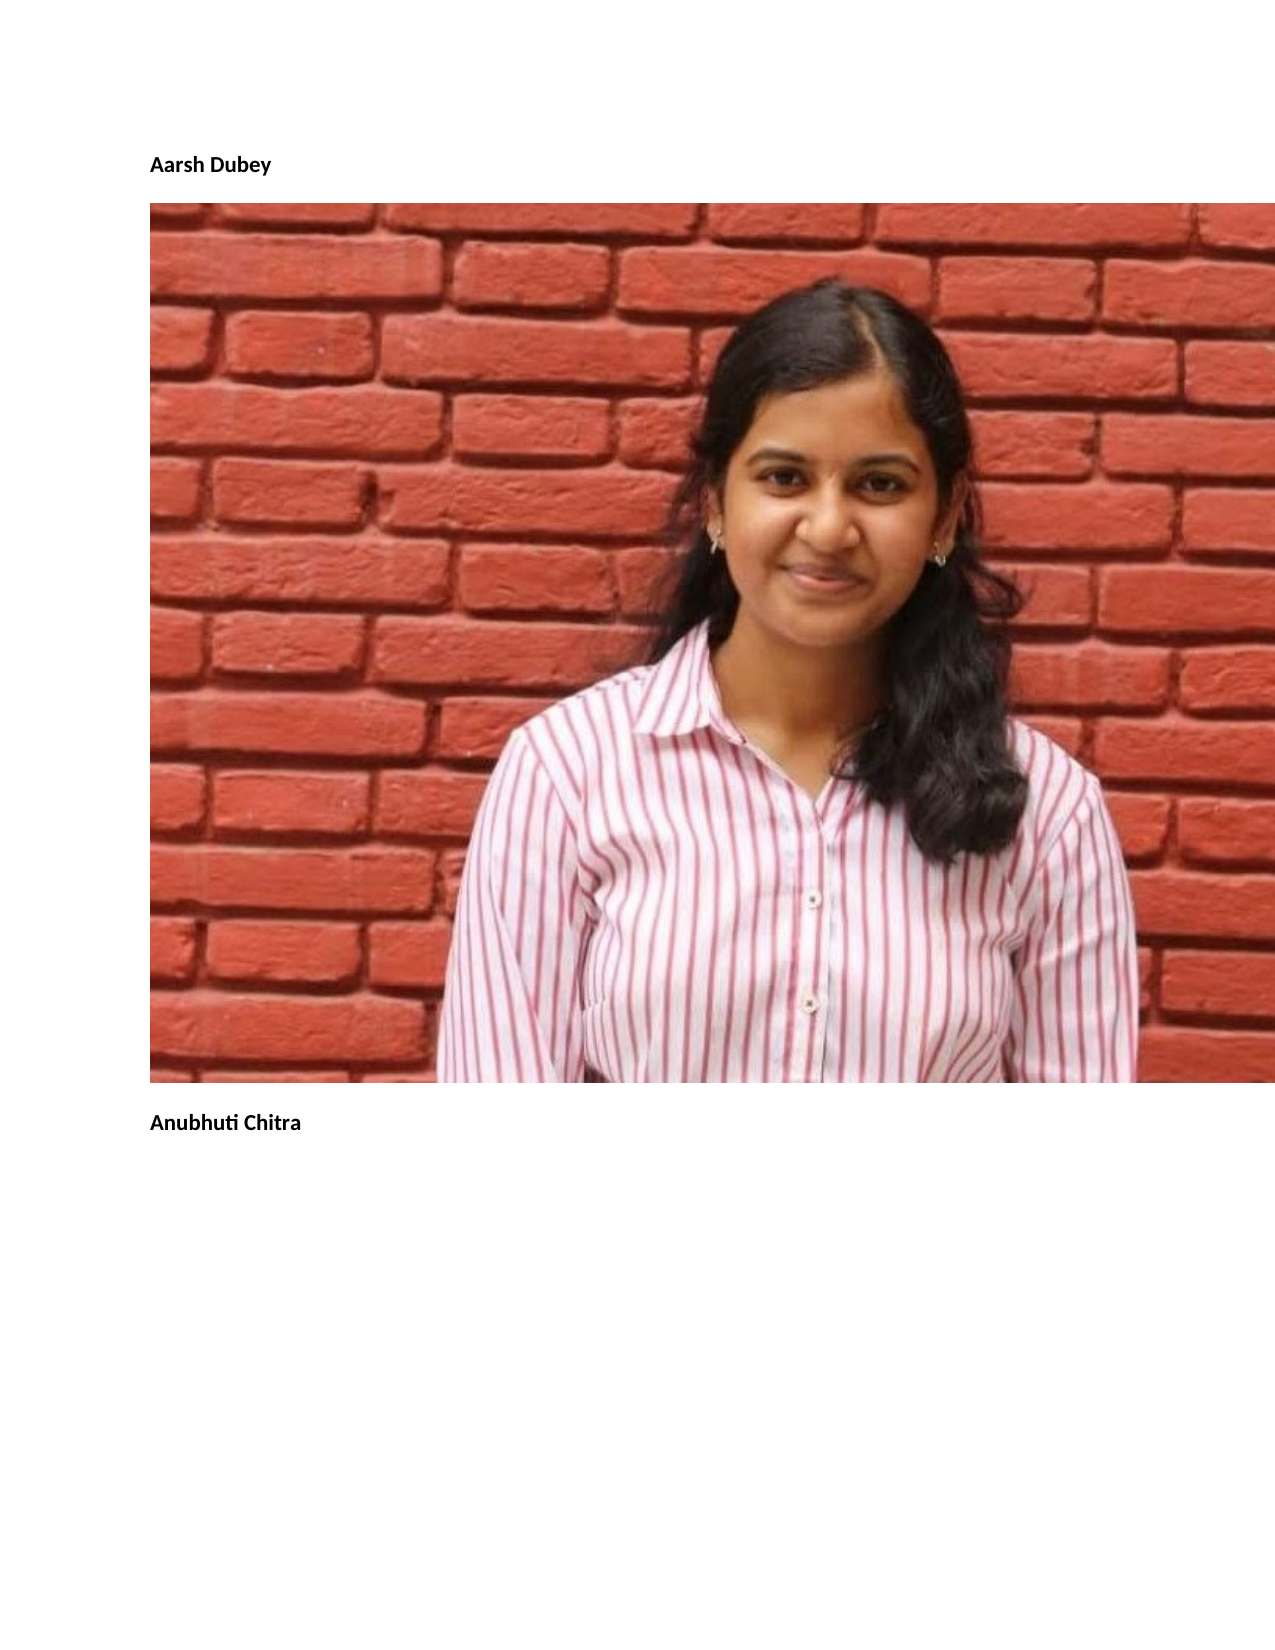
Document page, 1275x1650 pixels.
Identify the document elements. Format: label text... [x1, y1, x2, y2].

text Anubhuti Chitra [150, 1108, 1125, 1136]
text Aarsh Dubey [150, 150, 1125, 178]
picture [150, 203, 1275, 1083]
